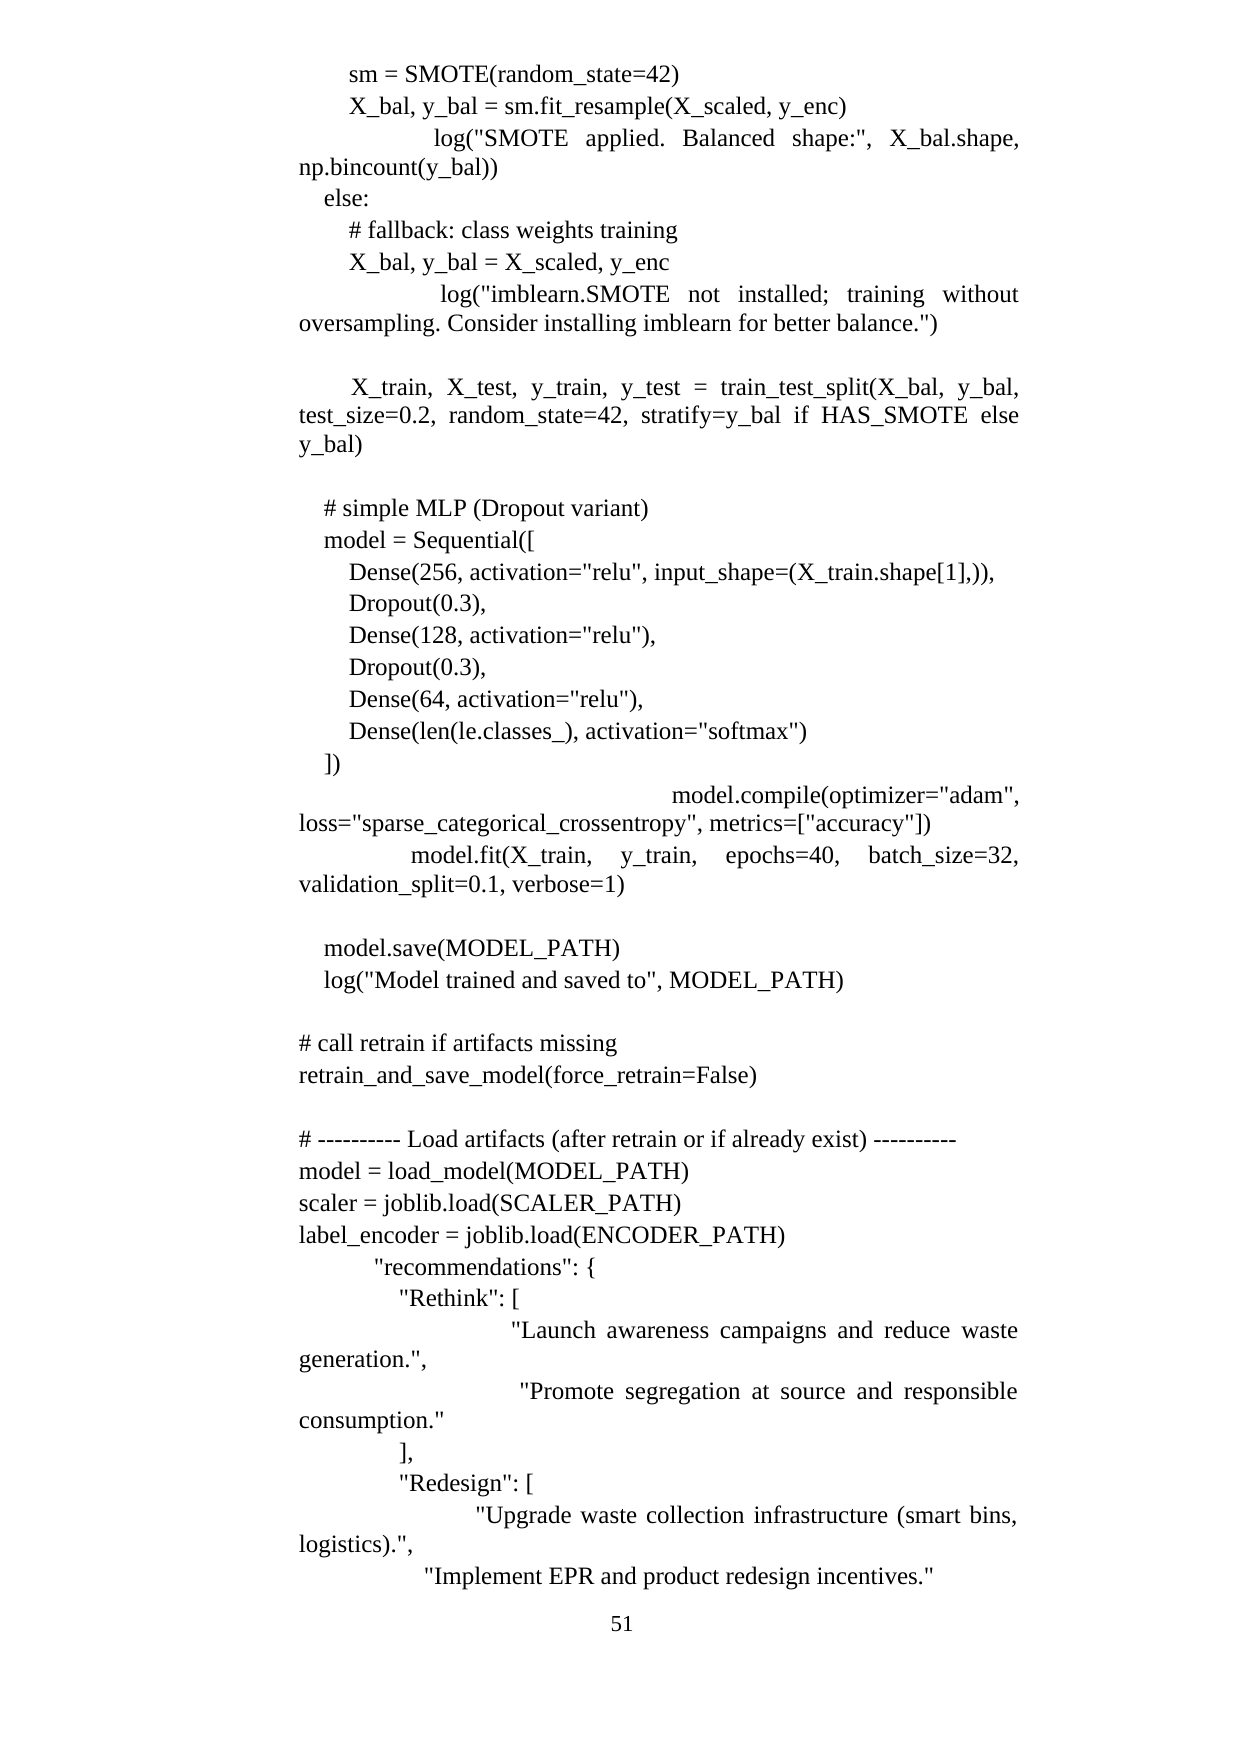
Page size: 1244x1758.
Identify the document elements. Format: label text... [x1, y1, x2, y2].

text model = load_model(MODEL_PATH) [299, 1156, 1020, 1185]
text Dense(256, activation="relu", input_shape=(X_train.shape[1],)), [299, 557, 1020, 585]
text model.compile(optimizer="adam", loss="sparse_categorical_crossentropy", metrics=["accuracy"]) [299, 780, 1020, 837]
text model = Sequential([ [299, 525, 1020, 553]
text Dropout(0.3), [299, 588, 1020, 617]
text log("Model trained and saved to", MODEL_PATH) [299, 965, 1020, 993]
text X_bal, y_bal = X_scaled, y_enc [299, 247, 1020, 276]
text "Upgrade waste collection infrastructure (smart bins, logistics).", [299, 1500, 1020, 1558]
text "recommendations": { [299, 1252, 1020, 1280]
text model.save(MODEL_PATH) [299, 933, 1020, 962]
text Dropout(0.3), [299, 652, 1020, 681]
text Dense(128, activation="relu"), [299, 620, 1020, 649]
text "Implement EPR and product redesign incentives." [299, 1561, 1020, 1590]
text scaler = joblib.load(SCALER_PATH) [299, 1188, 1020, 1217]
text Dense(len(le.classes_), activation="softmax") [299, 716, 1020, 745]
text "Redesign": [ [299, 1468, 1020, 1497]
text X_bal, y_bal = sm.fit_resample(X_scaled, y_enc) [299, 91, 1020, 120]
text label_encoder = joblib.load(ENCODER_PATH) [299, 1220, 1020, 1248]
text model.fit(X_train, y_train, epochs=40, batch_size=32, validation_split=0.1, verbose=1) [299, 840, 1020, 898]
text # simple MLP (Dropout variant) [299, 493, 1020, 522]
text # call retrain if artifacts missing [299, 1028, 1020, 1057]
text ], [299, 1437, 1020, 1465]
text # ---------- Load artifacts (after retrain or if already exist) ---------- [299, 1124, 1020, 1153]
text log("SMOTE applied. Balanced shape:", X_bal.shape, np.bincount(y_bal)) [299, 123, 1020, 180]
text "Launch awareness campaigns and reduce waste generation.", [299, 1315, 1020, 1373]
text retrain_and_save_model(force_retrain=False) [299, 1060, 1020, 1089]
text ]) [299, 748, 1020, 777]
text Dense(64, activation="relu"), [299, 684, 1020, 713]
text "Promote segregation at source and responsible consumption." [299, 1376, 1020, 1433]
text sm = SMOTE(random_state=42) [299, 59, 1020, 88]
text else: [299, 183, 1020, 212]
text X_train, X_test, y_train, y_test = train_test_split(X_bal, y_bal, test_size=0.2, random_state=42, stratify=y_bal if HAS_SMOTE else y_bal) [299, 372, 1020, 458]
text log("imblearn.SMOTE not installed; training without oversampling. Consider installing imblearn for better balance.") [299, 279, 1020, 337]
text "Rethink": [ [299, 1283, 1020, 1312]
text # fallback: class weights training [299, 215, 1020, 244]
